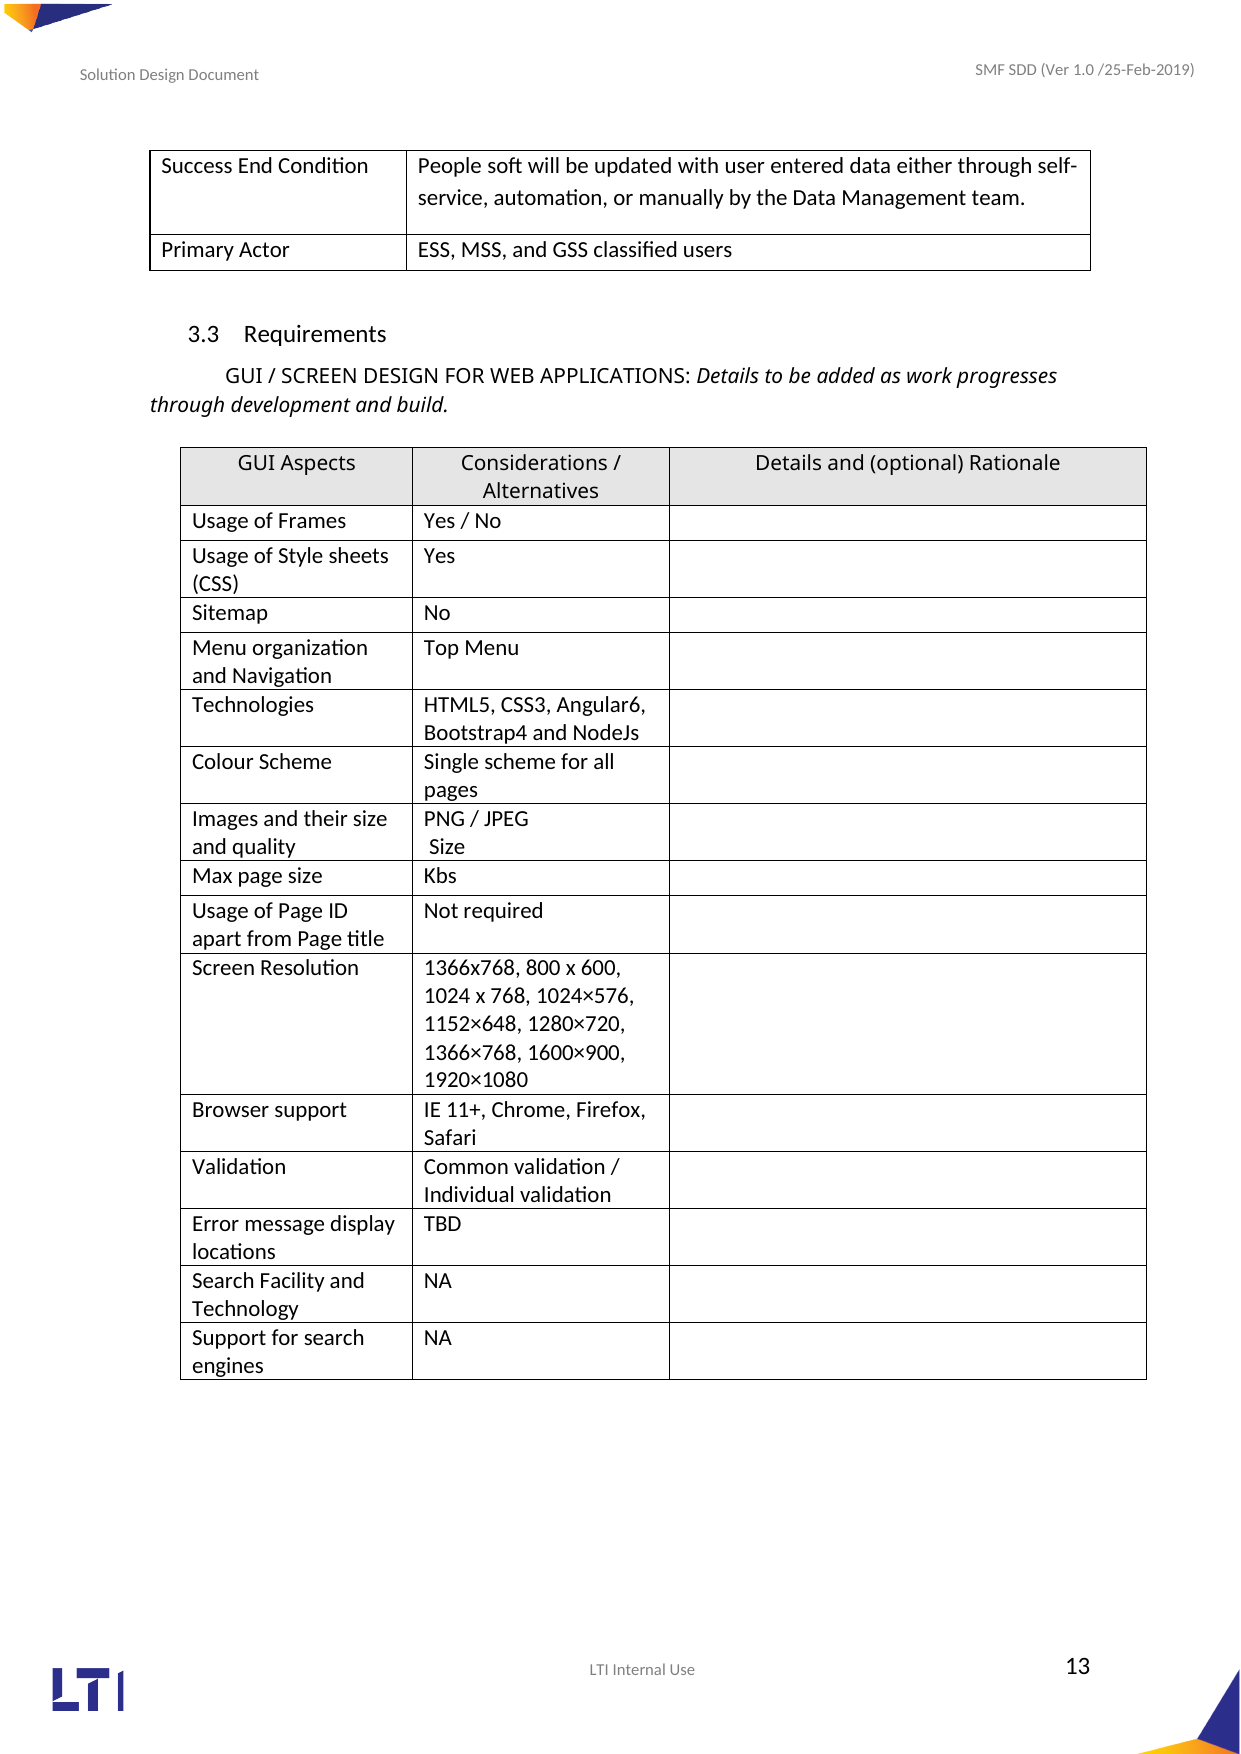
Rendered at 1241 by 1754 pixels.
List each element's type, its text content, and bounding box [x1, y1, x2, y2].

table_cell 1366x768, 800 x 600, 1024 x 768, 1024×576, 1152×648, 1280×720, 1366×768, 1600×900, 1920×1080 [413, 954, 669, 1094]
picture [1134, 1670, 1241, 1754]
table_cell Menu organization and Navigation [181, 633, 412, 689]
table_cell [670, 506, 1146, 540]
table_cell Sitemap [181, 598, 412, 632]
table_cell TBD [413, 1209, 669, 1265]
table_cell [670, 1323, 1146, 1379]
table_cell No [413, 598, 669, 632]
table_cell Not required [413, 896, 669, 952]
table_cell Common validation / Individual validation [413, 1152, 669, 1208]
table_cell [670, 954, 1146, 1094]
table_cell NA [413, 1323, 669, 1379]
table_cell [670, 1209, 1146, 1265]
table_cell Search Facility and Technology [181, 1266, 412, 1322]
table_cell Usage of Frames [181, 506, 412, 540]
table_cell PNG / JPEG Size [413, 804, 669, 860]
table_cell Images and their size and quality [181, 804, 412, 860]
table_cell [670, 1095, 1146, 1151]
table_cell Support for search engines [181, 1323, 412, 1379]
table_cell Technologies [181, 690, 412, 746]
text GUI / SCREEN DESIGN FOR WEB APPLICATIONS: Details to be added as work progresses through development and build. [150, 361, 1090, 418]
table_cell [670, 804, 1146, 860]
table_cell Top Menu [413, 633, 669, 689]
table_cell [670, 633, 1146, 689]
table_cell [670, 541, 1146, 597]
table_header GUI Aspects [181, 448, 412, 505]
picture [4, 0, 113, 100]
table_cell IE 11+, Chrome, Firefox, Safari [413, 1095, 669, 1151]
table_cell NA [413, 1266, 669, 1322]
table_cell [670, 1152, 1146, 1208]
table_cell [670, 896, 1146, 952]
table_cell People soft will be updated with user entered data either through self-service, automation, or manually by the Data Management team. [407, 151, 1090, 234]
table_header Considerations / Alternatives [413, 448, 669, 505]
table_cell Single scheme for all pages [413, 747, 669, 803]
table_cell [670, 861, 1146, 895]
table_header Details and (optional) Rationale [670, 448, 1146, 505]
table_cell HTML5, CSS3, Angular6, Bootstrap4 and NodeJs [413, 690, 669, 746]
table_cell Success End Condition [151, 151, 406, 234]
table_cell Error message display locations [181, 1209, 412, 1265]
table_cell Yes [413, 541, 669, 597]
table_cell Screen Resolution [181, 954, 412, 1094]
table_cell Colour Scheme [181, 747, 412, 803]
picture [52, 1668, 124, 1711]
table_cell Usage of Style sheets (CSS) [181, 541, 412, 597]
table_cell [670, 690, 1146, 746]
table_cell Kbs [413, 861, 669, 895]
table_cell Browser support [181, 1095, 412, 1151]
list Requirements [187, 318, 1090, 349]
table_cell Validation [181, 1152, 412, 1208]
table_cell Max page size [181, 861, 412, 895]
table_cell ESS, MSS, and GSS classified users [407, 235, 1090, 270]
table_cell Yes / No [413, 506, 669, 540]
table_cell Usage of Page ID apart from Page title [181, 896, 412, 952]
table_cell [670, 1266, 1146, 1322]
table_cell Primary Actor [151, 235, 406, 270]
table_cell [670, 747, 1146, 803]
table_cell [670, 598, 1146, 632]
